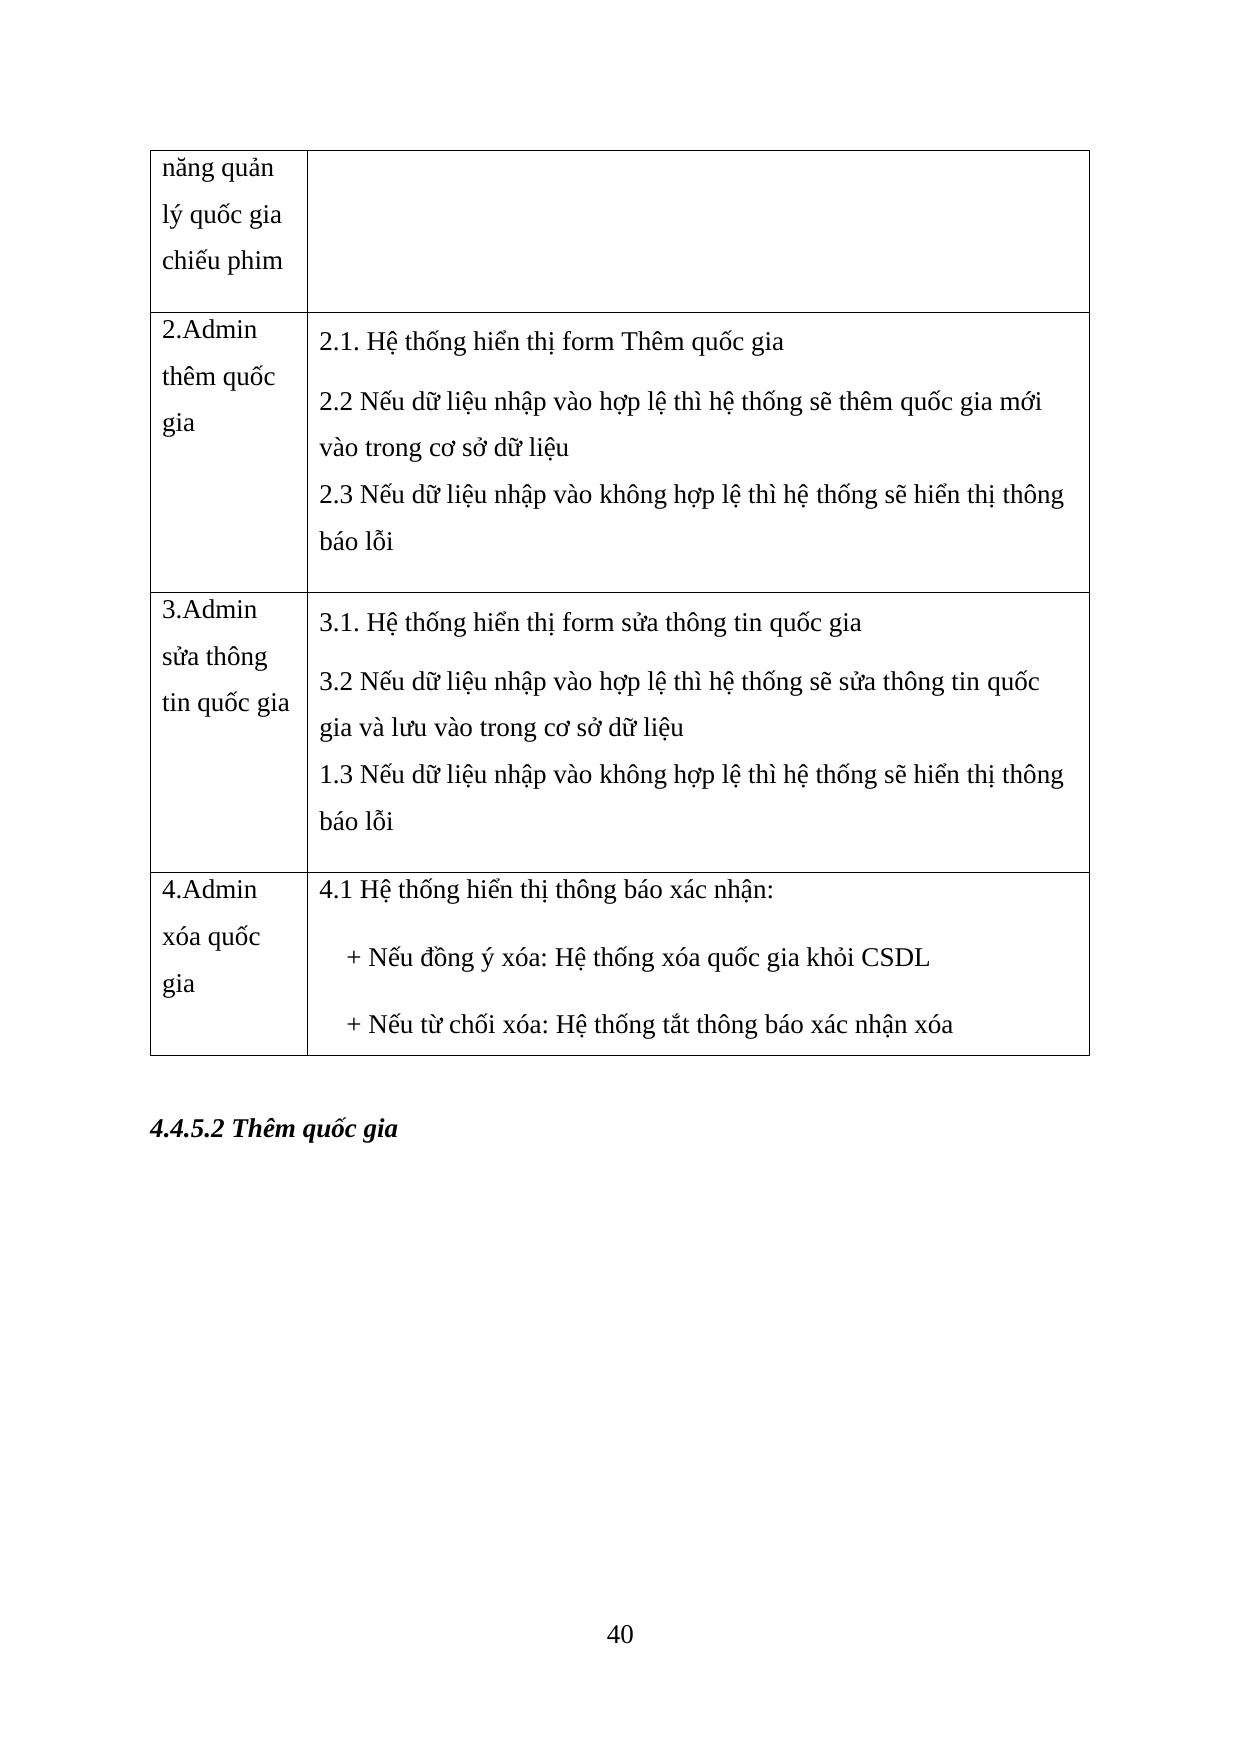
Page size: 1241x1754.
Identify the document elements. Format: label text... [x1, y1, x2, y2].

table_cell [151, 151, 307, 312]
table_cell 3.Admin sửa thông tin quốc gia [151, 593, 307, 872]
text 4.4.5.2 Thêm quốc gia [150, 1113, 1090, 1144]
table_cell 2.1. Hệ thống hiển thị form Thêm quốc gia 2.2 Nếu dữ liệu nhập vào hợp lệ thì hệ thống sẽ thêm quốc gia mới vào trong cơ sở dữ liệu 2.3 Nếu dữ liệu nhập vào không hợp lệ thì hệ thống sẽ hiển thị thông báo lỗi [308, 313, 1089, 592]
table_cell 4.1 Hệ thống hiển thị thông báo xác nhận: + Nếu đồng ý xóa: Hệ thống xóa quốc gia khỏi CSDL + Nếu từ chối xóa: Hệ thống tắt thông báo xác nhận xóa [308, 873, 1089, 1055]
table_cell 3.1. Hệ thống hiển thị form sửa thông tin quốc gia 3.2 Nếu dữ liệu nhập vào hợp lệ thì hệ thống sẽ sửa thông tin quốc gia và lưu vào trong cơ sở dữ liệu 1.3 Nếu dữ liệu nhập vào không hợp lệ thì hệ thống sẽ hiển thị thông báo lỗi [308, 593, 1089, 872]
table_cell 4.Admin xóa quốc gia [151, 873, 307, 1055]
table_cell 2.Admin thêm quốc gia [151, 313, 307, 592]
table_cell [308, 151, 1089, 312]
